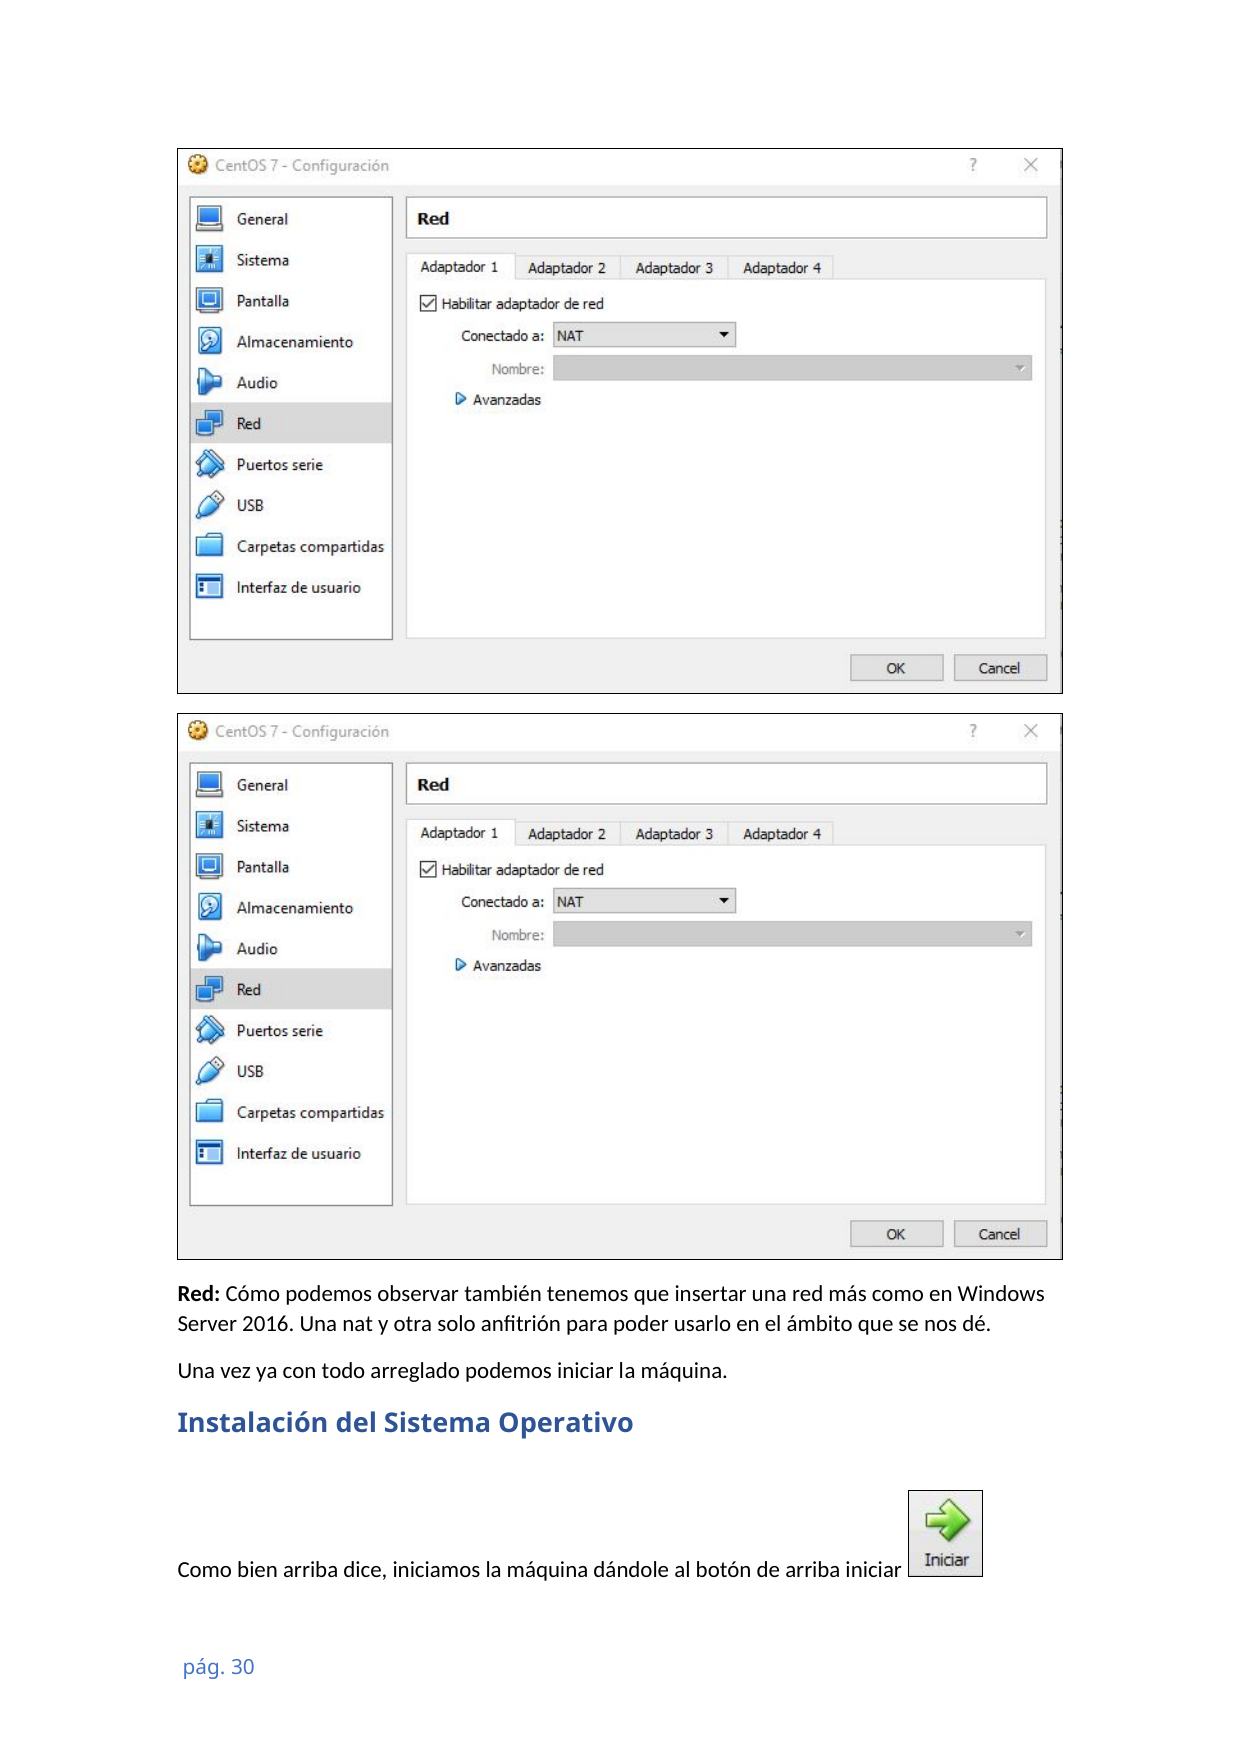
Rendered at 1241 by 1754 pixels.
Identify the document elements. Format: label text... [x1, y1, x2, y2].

subtitle Instalación del Sistema Operativo [177, 1403, 1063, 1440]
text Una vez ya con todo arreglado podemos iniciar la máquina. [177, 1356, 1063, 1384]
text Como bien arriba dice, iniciamos la máquina dándole al botón de arriba iniciar [177, 1490, 1063, 1583]
picture [909, 1491, 982, 1576]
picture [178, 149, 1062, 693]
text Red: Cómo podemos observar también tenemos que insertar una red más como en Windows Server 2016. Una nat y otra solo anfitrión para poder usarlo en el ámbito que se nos dé. [177, 1279, 1063, 1337]
picture [178, 714, 1062, 1259]
